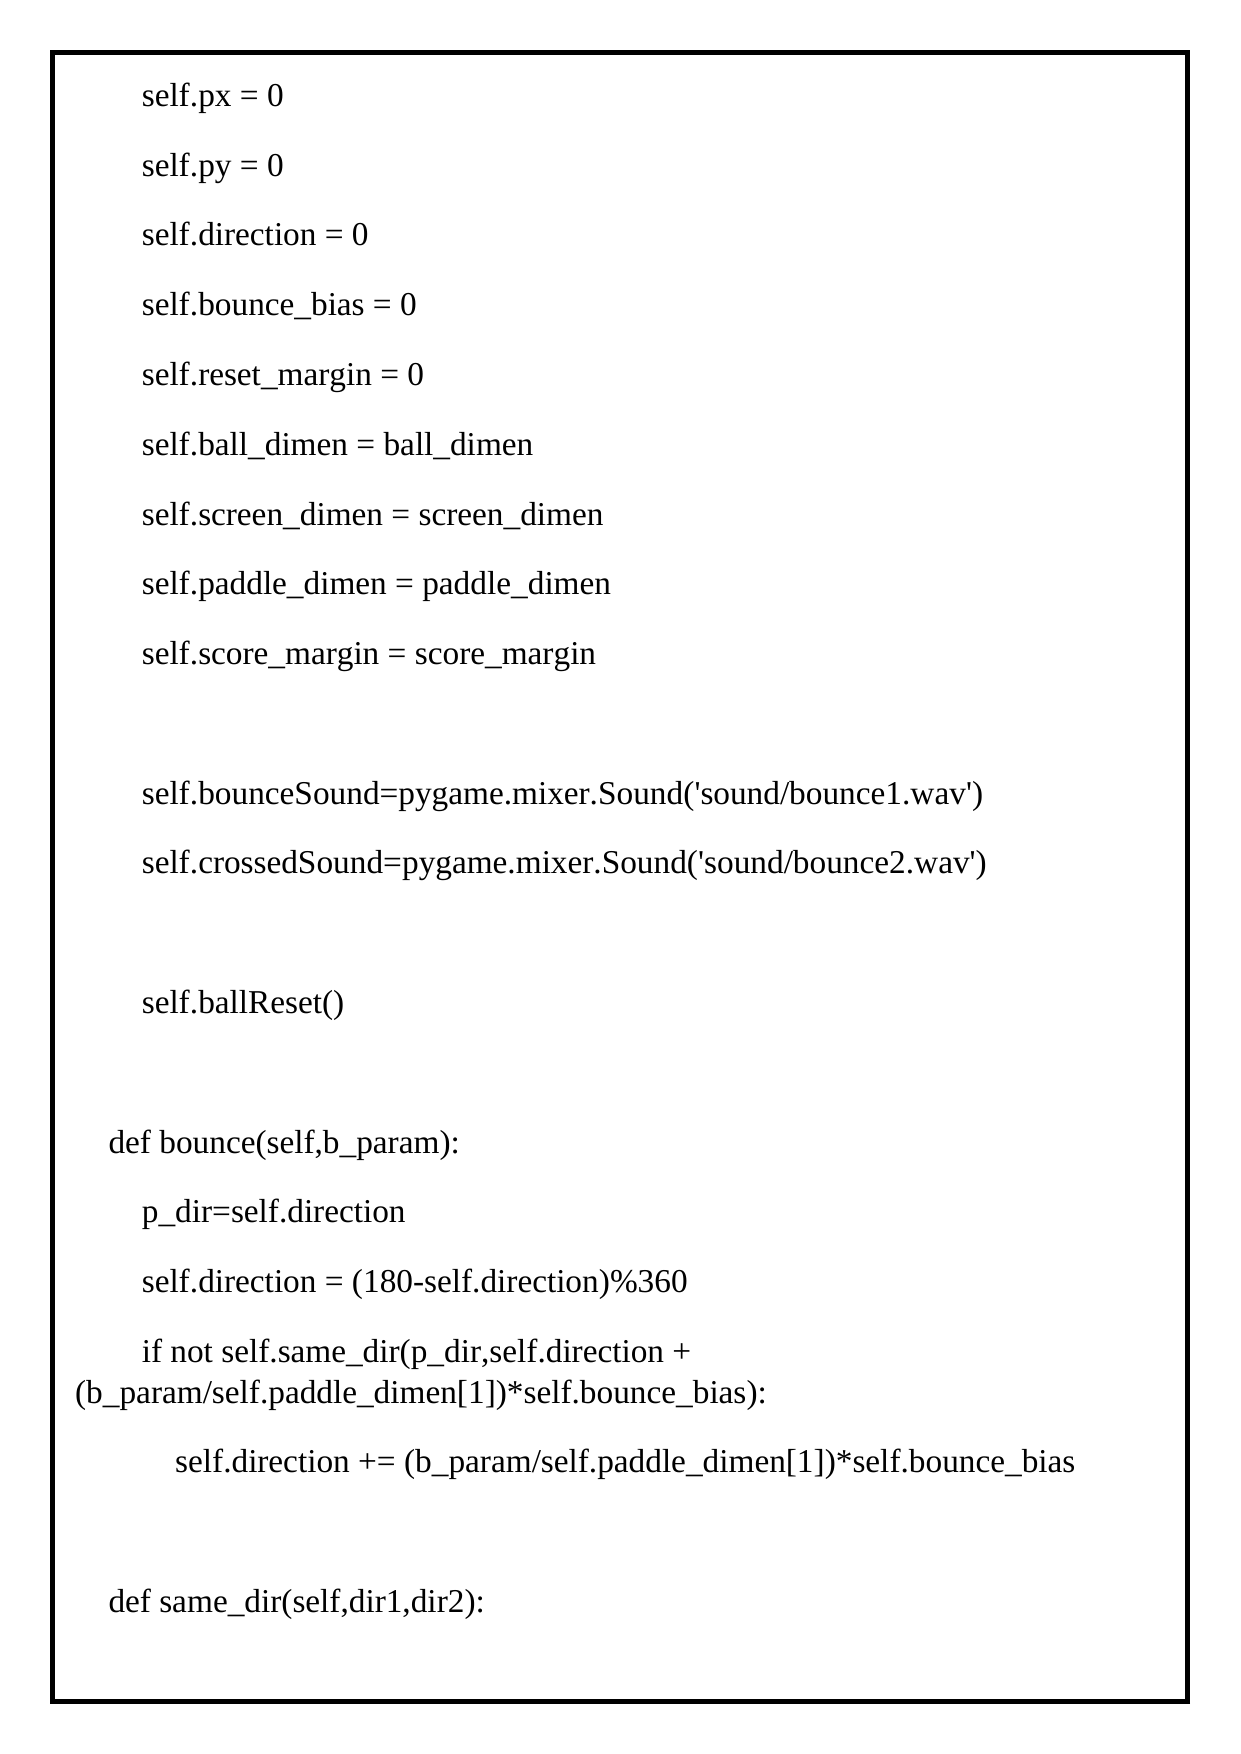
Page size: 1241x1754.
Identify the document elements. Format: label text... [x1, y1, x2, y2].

text self.paddle_dimen = paddle_dimen [75, 563, 1165, 602]
text p_dir=self.direction [75, 1192, 1165, 1230]
text def bounce(self,b_param): [75, 1122, 1165, 1160]
text if not self.same_dir(p_dir,self.direction + (b_param/self.paddle_dimen[1])*self.bounce_bias): [75, 1331, 1165, 1410]
text self.py = 0 [75, 145, 1165, 183]
text self.bounce_bias = 0 [75, 284, 1165, 323]
text self.bounceSound=pygame.mixer.Sound('sound/bounce1.wav') [75, 773, 1165, 811]
text self.reset_margin = 0 [75, 354, 1165, 392]
text self.direction = (180-self.direction)%360 [75, 1261, 1165, 1300]
text self.direction = 0 [75, 214, 1165, 253]
text self.ballReset() [75, 982, 1165, 1021]
text self.direction += (b_param/self.paddle_dimen[1])*self.bounce_bias [75, 1442, 1165, 1480]
text self.crossedSound=pygame.mixer.Sound('sound/bounce2.wav') [75, 843, 1165, 881]
text self.screen_dimen = screen_dimen [75, 494, 1165, 532]
text self.ball_dimen = ball_dimen [75, 424, 1165, 462]
text def same_dir(self,dir1,dir2): [75, 1581, 1165, 1619]
text self.px = 0 [75, 75, 1165, 113]
text self.score_margin = score_margin [75, 633, 1165, 672]
